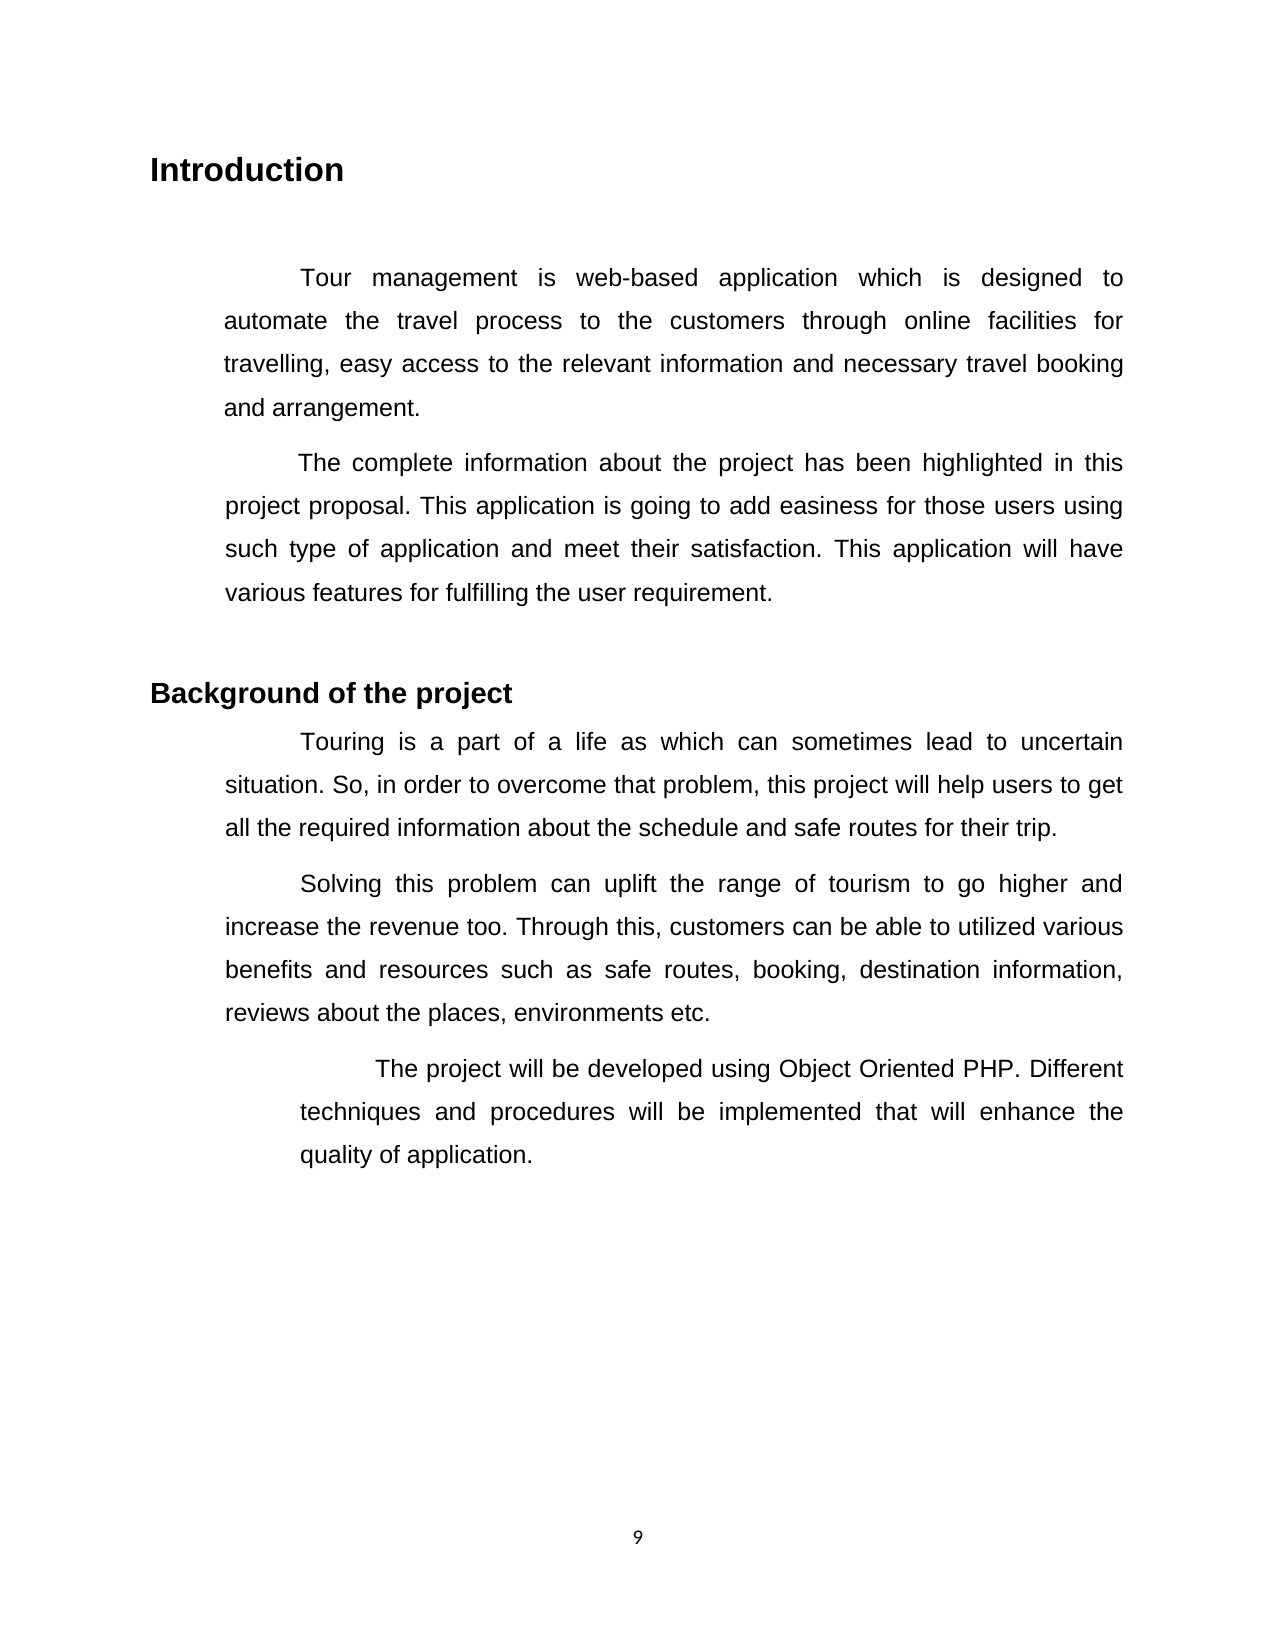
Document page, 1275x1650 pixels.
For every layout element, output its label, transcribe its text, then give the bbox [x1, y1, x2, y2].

text Solving this problem can uplift the range of tourism to go higher and increase the revenue too. Through this, customers can be able to utilized various benefits and resources such as safe routes, booking, destination information, reviews about the places, environments etc. [225, 868, 1125, 1027]
subtitle Background of the project [150, 676, 1125, 710]
text The project will be developed using Object Oriented PHP. Different techniques and procedures will be implemented that will enhance the quality of application. [300, 1053, 1125, 1168]
list The complete information about the project has been highlighted in this project proposal. This application is going to add easiness for those users using such type of application and meet their satisfaction. This application will have various features for fulfilling the user requirement. [225, 448, 1125, 606]
subtitle Introduction [150, 150, 1125, 188]
text Touring is a part of a life as which can sometimes lead to uncertain situation. So, in order to overcome that problem, this project will help users to get all the required information about the schedule and safe routes for their trip. [225, 727, 1125, 842]
text Tour management is web-based application which is designed to automate the travel process to the customers through online facilities for travelling, easy access to the relevant information and necessary travel booking and arrangement. [223, 263, 1125, 421]
